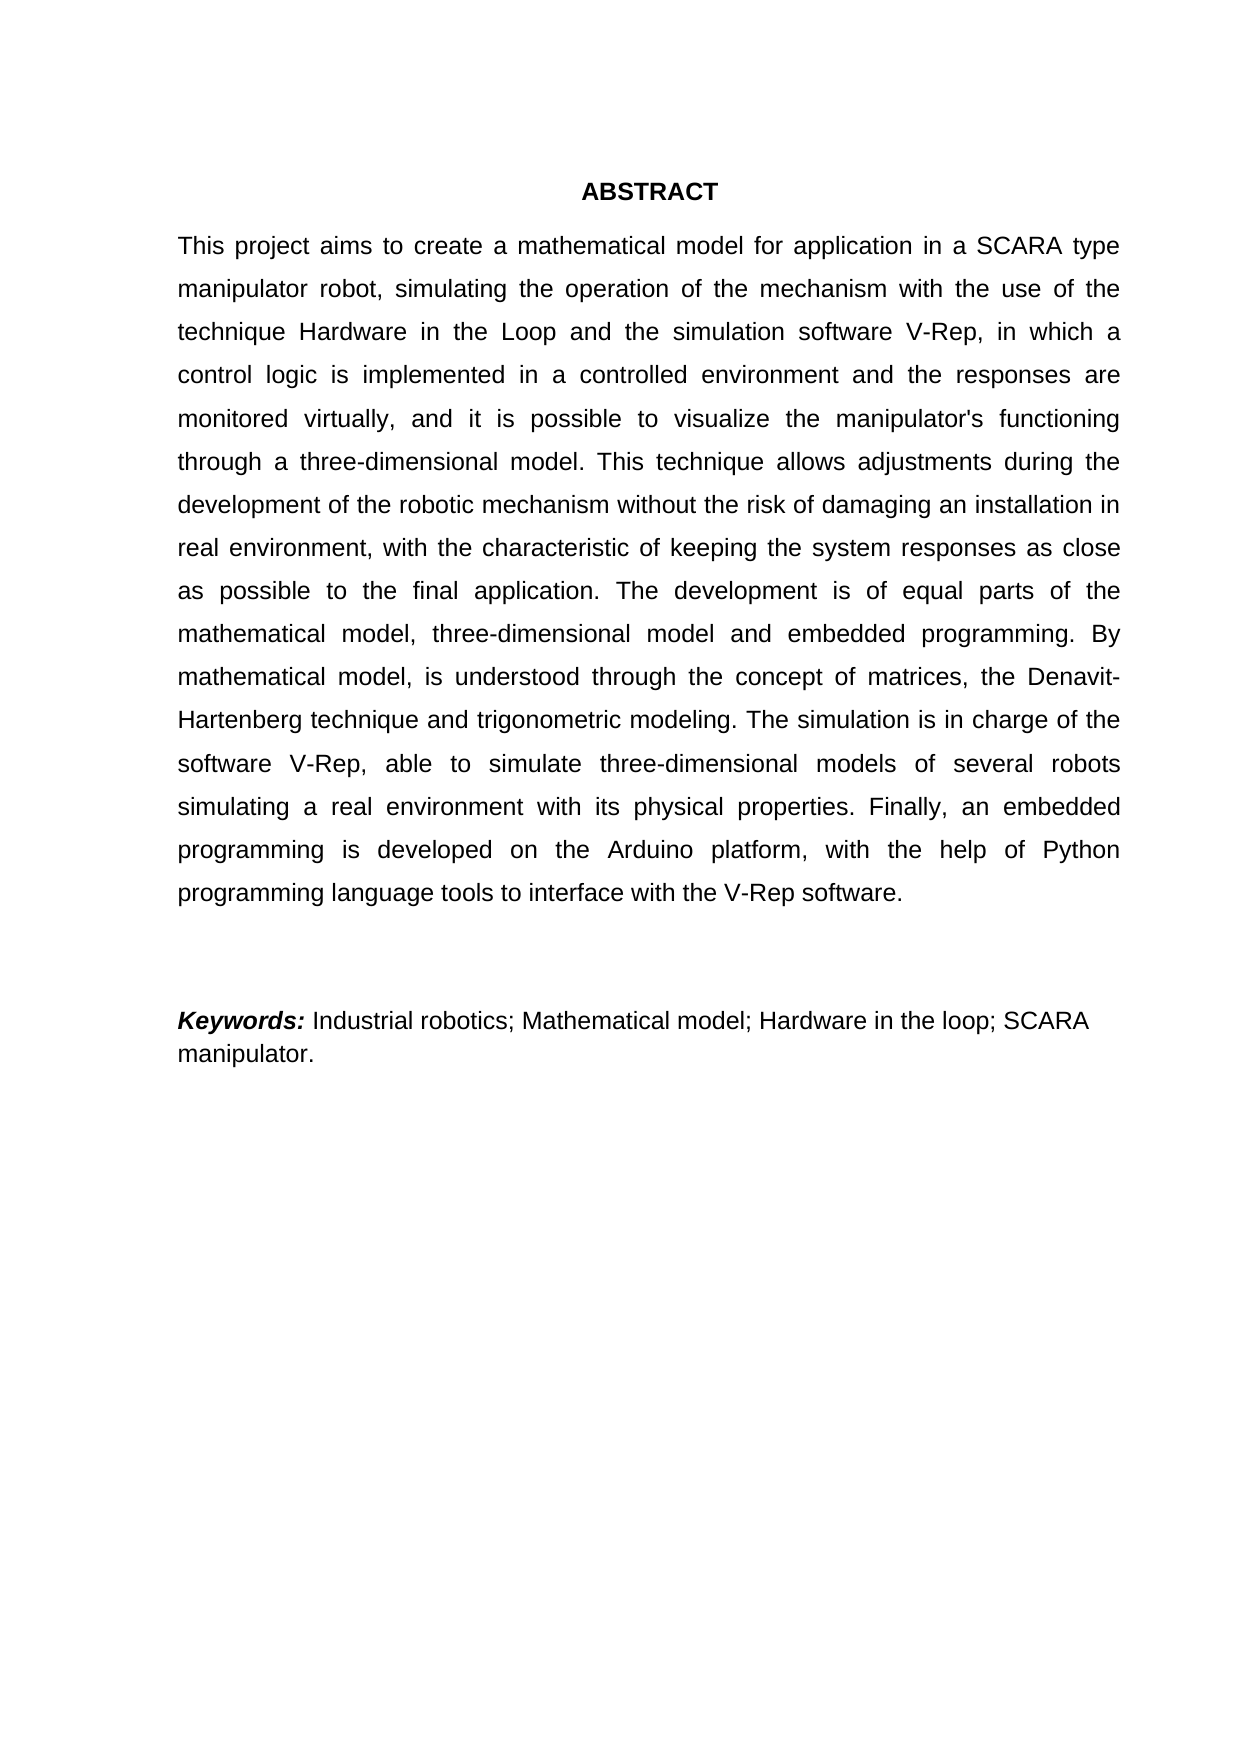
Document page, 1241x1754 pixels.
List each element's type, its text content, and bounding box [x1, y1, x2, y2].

text Keywords: Industrial robotics; Mathematical model; Hardware in the loop; SCARA manipulator. [177, 1006, 1122, 1068]
text ABSTRACT [177, 177, 1122, 206]
text This project aims to create a mathematical model for application in a SCARA type manipulator robot, simulating the operation of the mechanism with the use of the technique Hardware in the Loop and the simulation software V-Rep, in which a control logic is implemented in a controlled environment and the responses are monitored virtually, and it is possible to visualize the manipulator's functioning through a three-dimensional model. This technique allows adjustments during the development of the robotic mechanism without the risk of damaging an installation in real environment, with the characteristic of keeping the system responses as close as possible to the final application. The development is of equal parts of the mathematical model, three-dimensional model and embedded programming. By mathematical model, is understood through the concept of matrices, the Denavit-Hartenberg technique and trigonometric modeling. The simulation is in charge of the software V-Rep, able to simulate three-dimensional models of several robots simulating a real environment with its physical properties. Finally, an embedded programming is developed on the Arduino platform, with the help of Python programming language tools to interface with the V-Rep software. [177, 231, 1122, 907]
